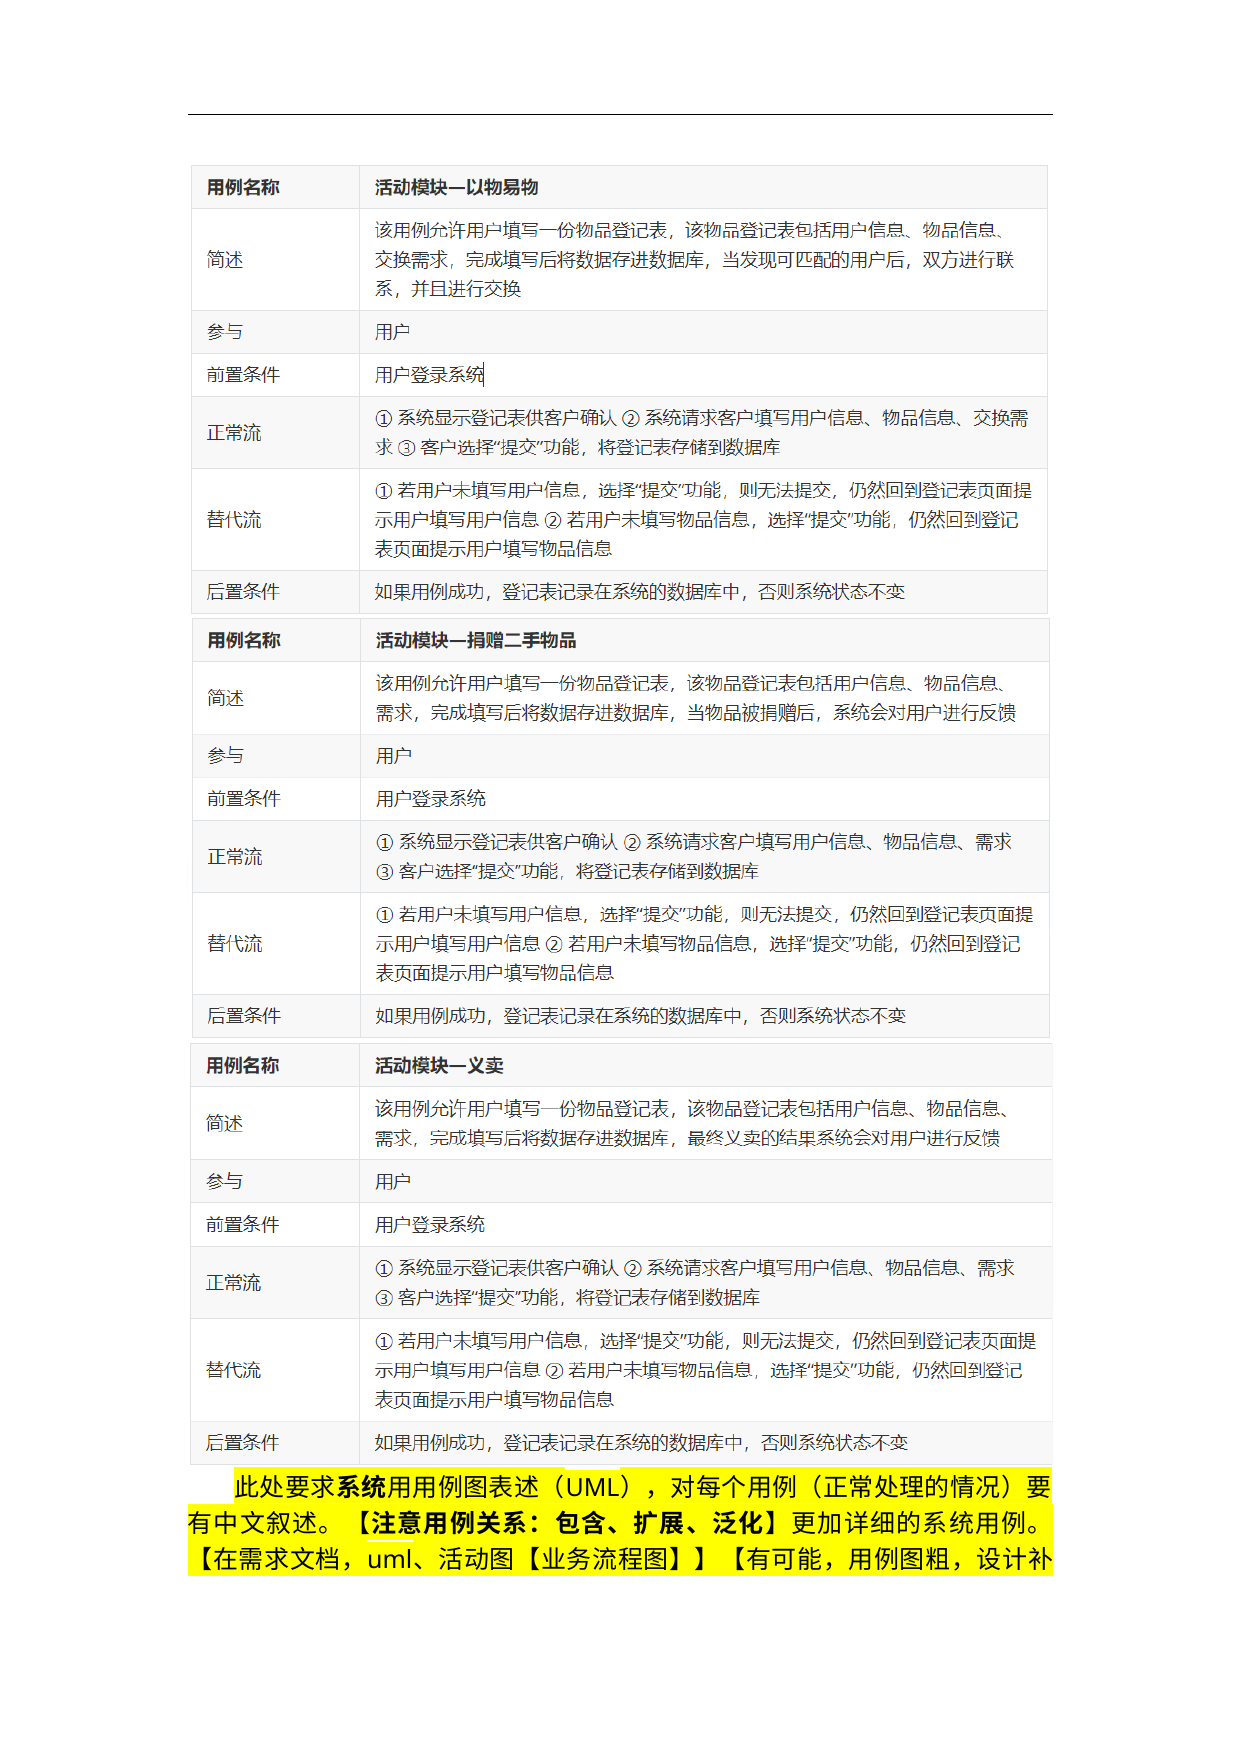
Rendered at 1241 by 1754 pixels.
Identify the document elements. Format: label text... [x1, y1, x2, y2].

picture [187, 162, 1053, 1468]
text 此处要求系统用用例图表述（UML），对每个用例（正常处理的情况）要有中文叙述。【注意用例关系：包含、扩展、泛化】更加详细的系统用例。【在需求文档，uml、活动图【业务流程图】】【有可能，用例图粗，设计补充，细化】说明：在需求文档细化和说明，此处略 [187, 1468, 1053, 1576]
